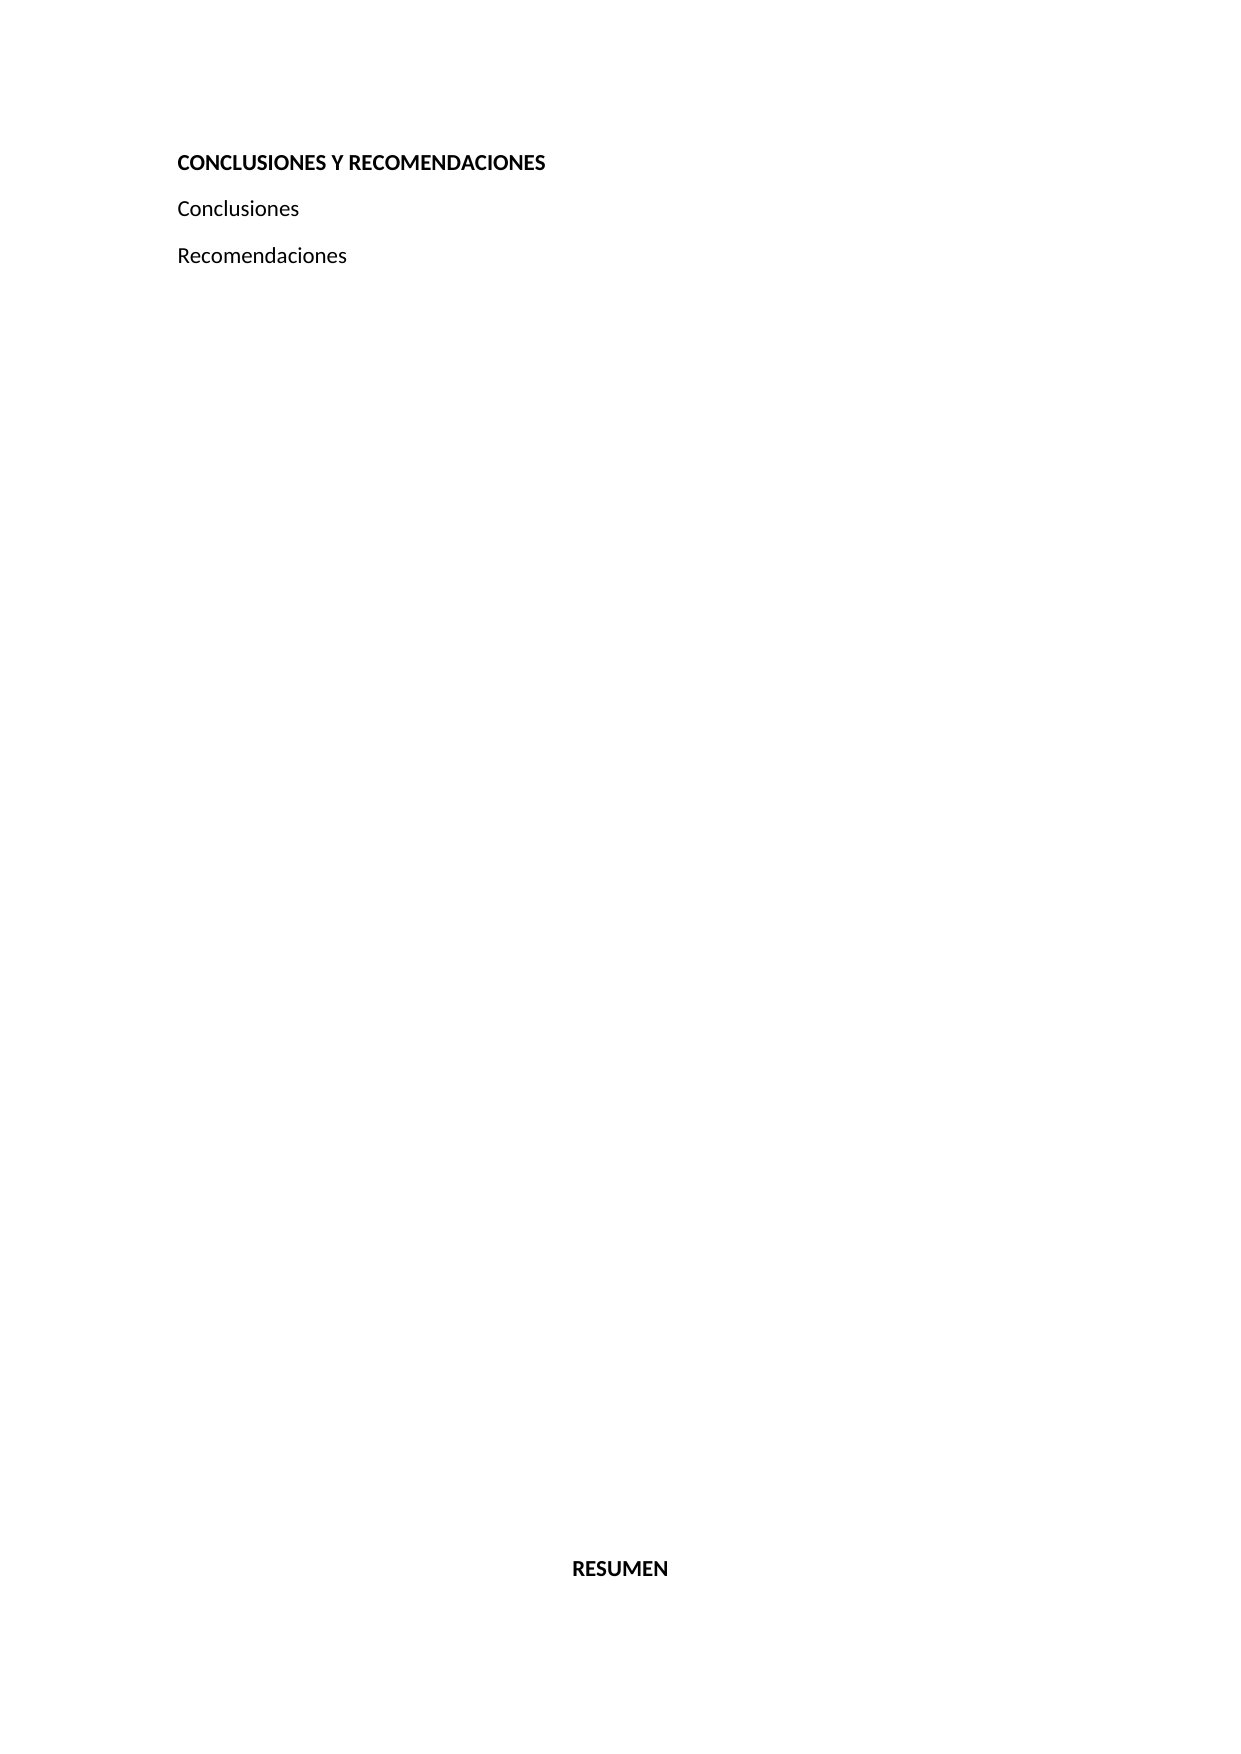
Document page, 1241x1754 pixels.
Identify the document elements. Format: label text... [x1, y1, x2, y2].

text Conclusiones [177, 194, 1063, 222]
text Recomendaciones [177, 241, 1063, 269]
text RESUMEN [177, 1554, 1063, 1582]
text CONCLUSIONES Y RECOMENDACIONES [177, 148, 1063, 176]
